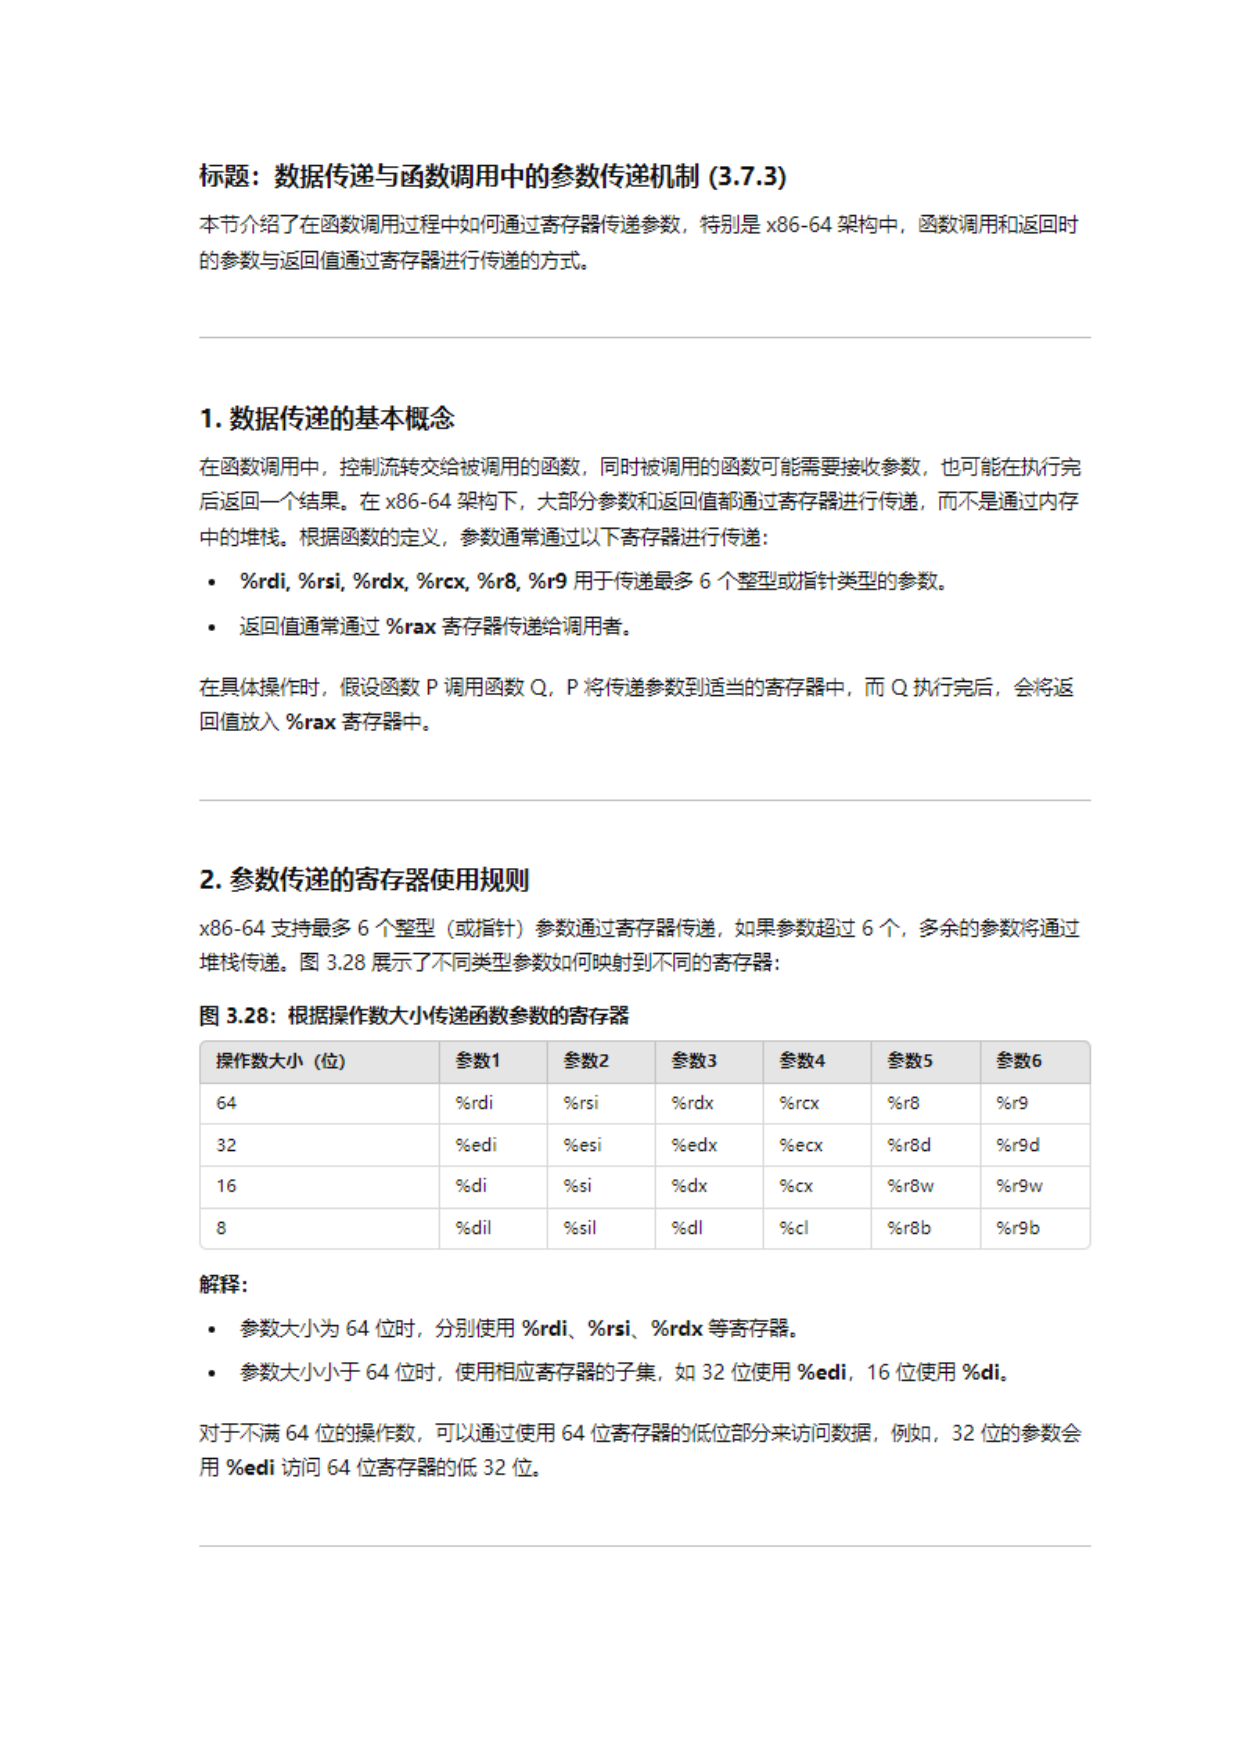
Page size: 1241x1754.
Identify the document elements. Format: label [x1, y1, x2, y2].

picture [187, 151, 1179, 1569]
